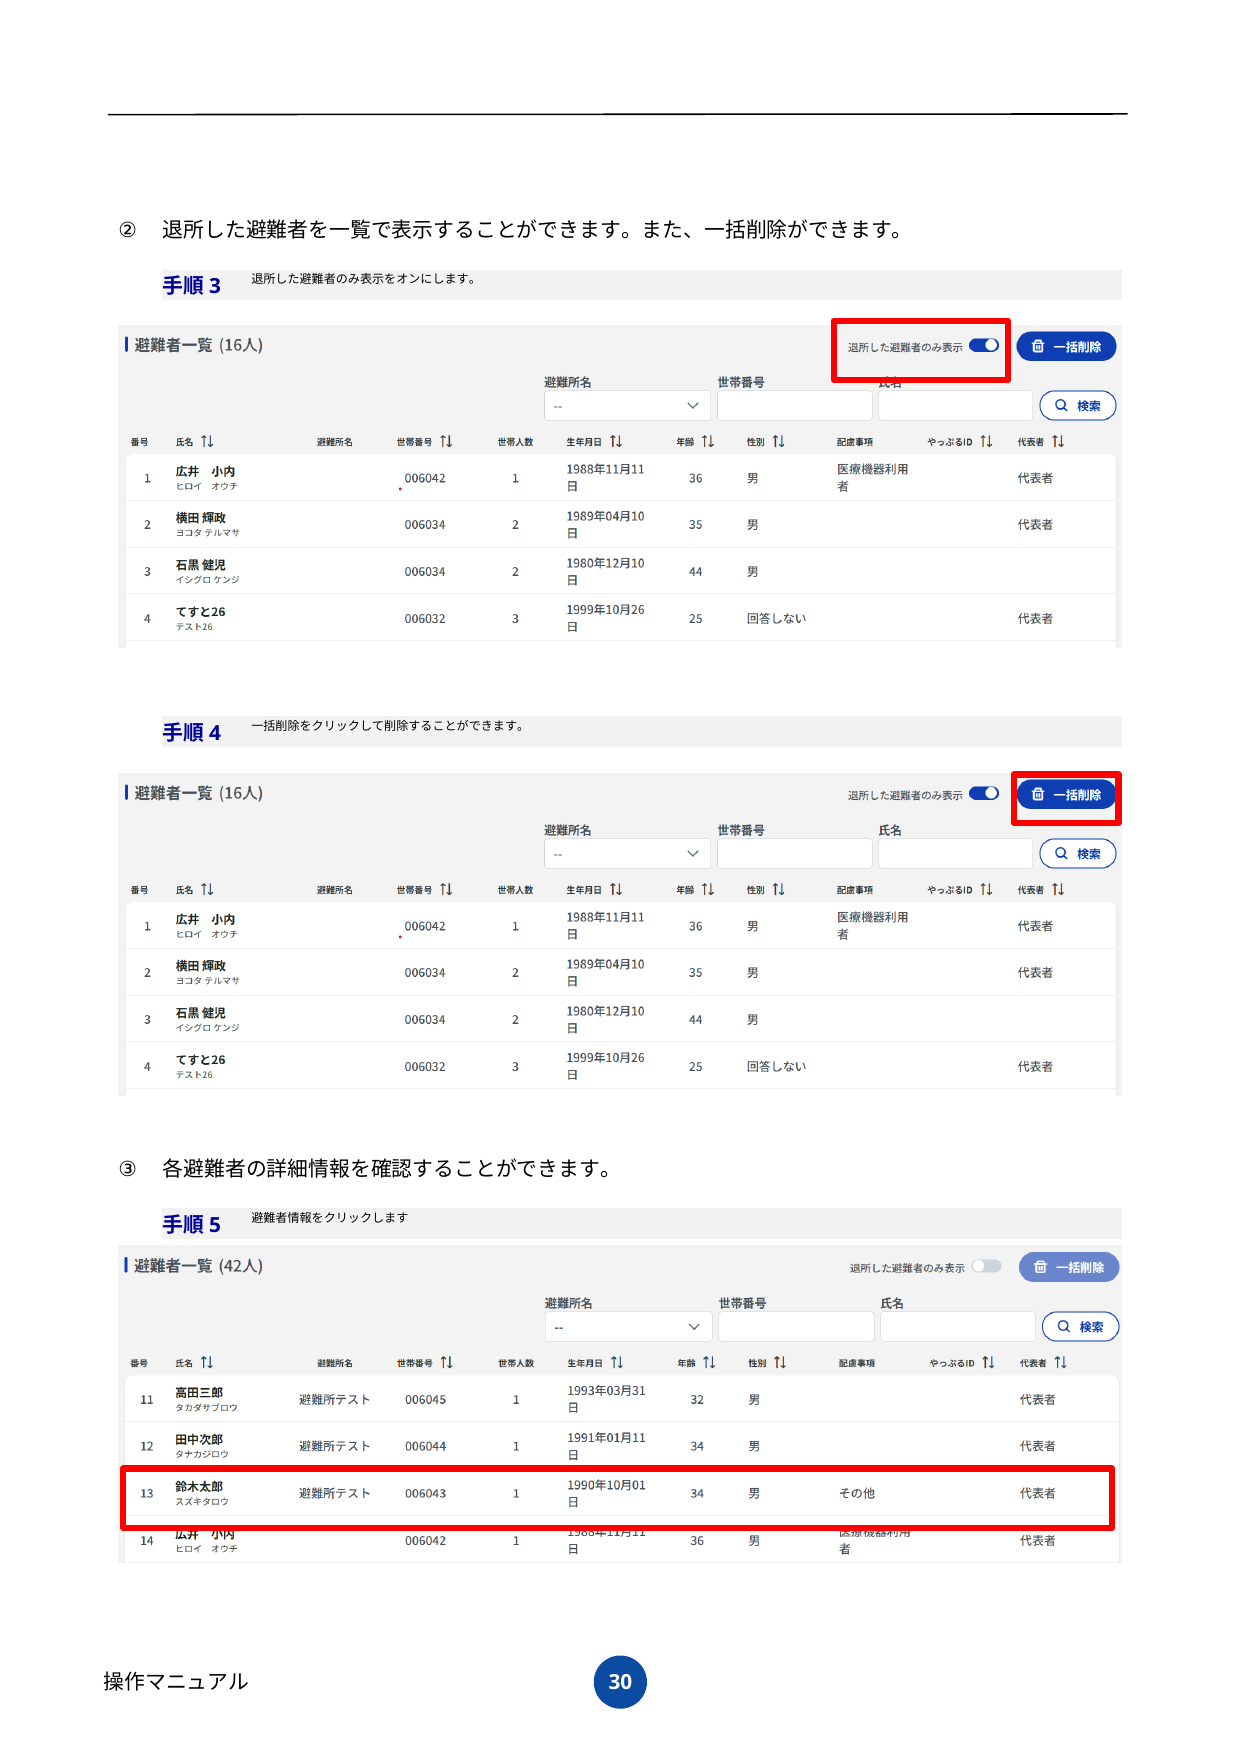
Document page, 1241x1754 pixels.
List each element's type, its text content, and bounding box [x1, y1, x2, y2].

list 退所した避難者のみ表示をオンにします。 [162, 270, 1122, 300]
picture [837, 325, 1005, 377]
picture [1017, 778, 1115, 820]
list 避難者情報をクリックします [162, 1208, 1122, 1239]
list 一括削除をクリックして削除することができます。 [162, 716, 1122, 747]
picture [118, 773, 1123, 1096]
list 各避難者の詳細情報を確認することができます。 [118, 1146, 1122, 1183]
picture [118, 1245, 1123, 1563]
list 退所した避難者を一覧で表示することができます。また、一括削除ができます。 [118, 207, 1122, 245]
picture [118, 325, 1123, 648]
